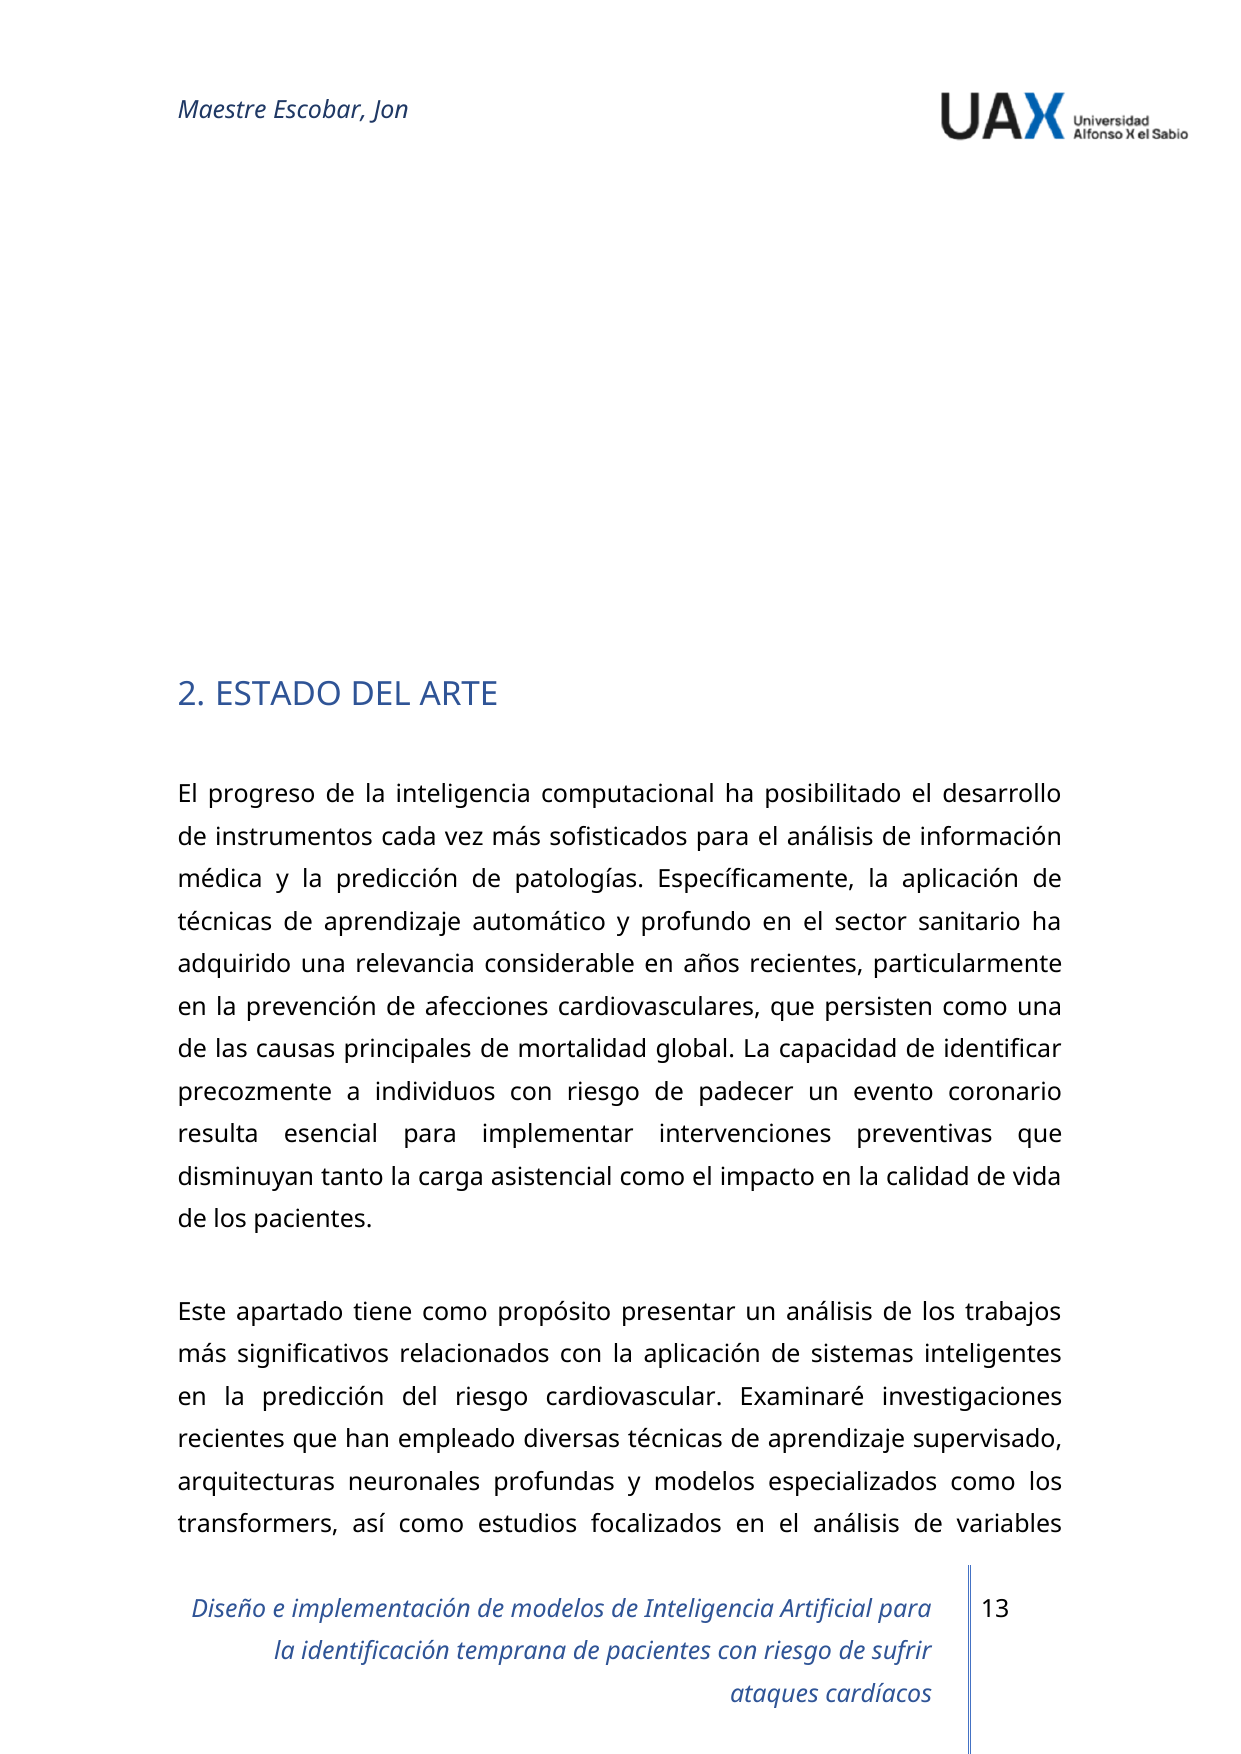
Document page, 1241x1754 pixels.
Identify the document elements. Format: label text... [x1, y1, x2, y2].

text El progreso de la inteligencia computacional ha posibilitado el desarrollo de instrumentos cada vez más sofisticados para el análisis de información médica y la predicción de patologías. Específicamente, la aplicación de técnicas de aprendizaje automático y profundo en el sector sanitario ha adquirido una relevancia considerable en años recientes, particularmente en la prevención de afecciones cardiovasculares, que persisten como una de las causas principales de mortalidad global. La capacidad de identificar precozmente a individuos con riesgo de padecer un evento coronario resulta esencial para implementar intervenciones preventivas que disminuyan tanto la carga asistencial como el impacto en la calidad de vida de los pacientes. [177, 776, 1063, 1235]
picture [940, 89, 1192, 144]
text ESTADO DEL ARTE [177, 669, 1063, 715]
